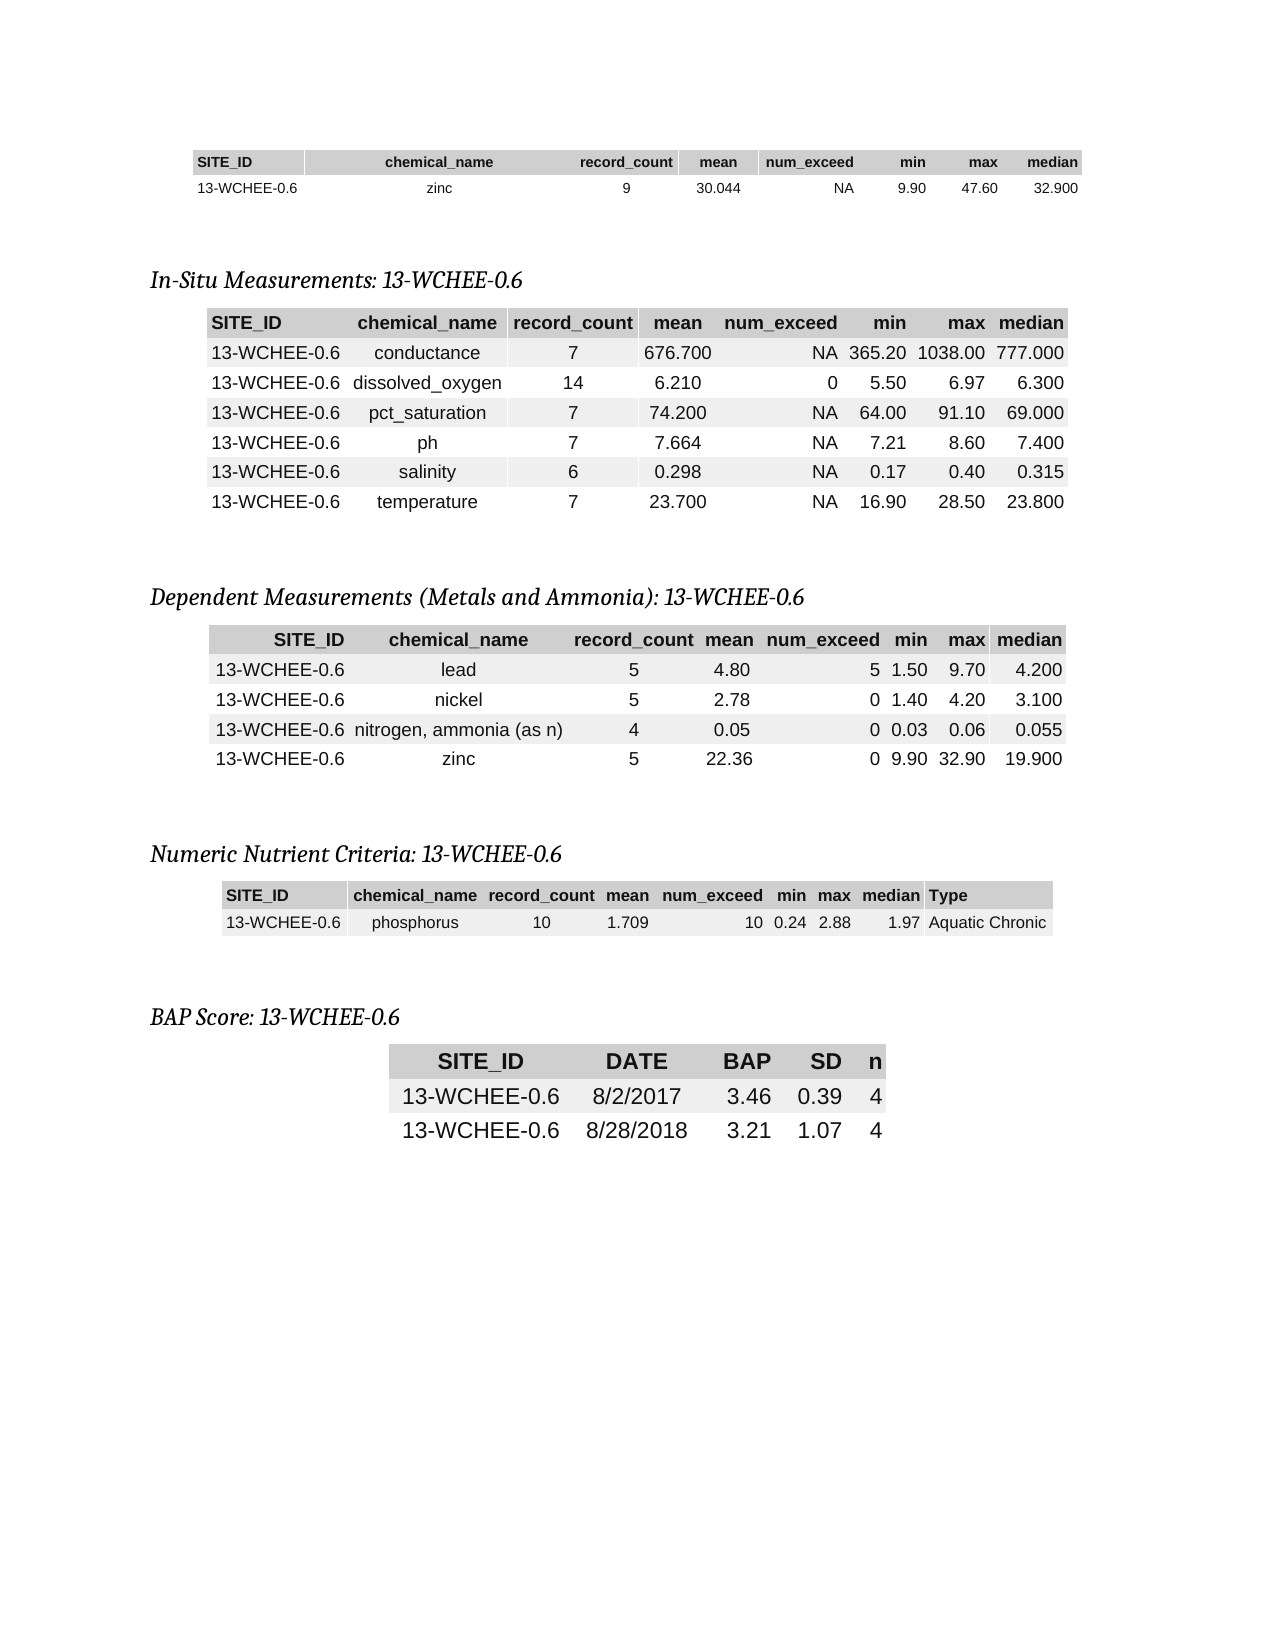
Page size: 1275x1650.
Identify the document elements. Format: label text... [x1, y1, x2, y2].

table_header record_count [574, 150, 678, 175]
table_header chemical_name [349, 625, 568, 654]
table_cell 91.10 [910, 398, 989, 427]
table_cell 6.210 [639, 368, 717, 397]
table_cell 0.055 [990, 714, 1066, 744]
table_cell 0 [759, 714, 884, 744]
table_header min [842, 308, 910, 338]
table_cell 64.00 [842, 398, 910, 427]
table_cell zinc [349, 744, 568, 774]
table_cell 1.97 [855, 909, 924, 936]
table_cell 7.400 [989, 427, 1068, 457]
table_cell 22.36 [699, 744, 759, 774]
table_header mean [600, 881, 655, 909]
table_cell 69.000 [989, 398, 1068, 427]
table_cell 6.97 [910, 368, 989, 397]
table_cell 13-WCHEE-0.6 [207, 368, 347, 397]
table_cell 6.300 [989, 368, 1068, 397]
table_cell 3.46 [701, 1079, 775, 1113]
table_cell 3.100 [990, 684, 1066, 714]
table_cell 14 [508, 368, 638, 397]
table_cell 8/2/2017 [573, 1079, 701, 1113]
table_cell NA [717, 427, 842, 457]
table_cell dissolved_oxygen [347, 368, 507, 397]
table_cell 13-WCHEE-0.6 [222, 909, 347, 936]
table_cell 16.90 [842, 487, 910, 517]
table_cell 8.60 [910, 427, 989, 457]
table_cell lead [349, 654, 568, 684]
table_cell 7.21 [842, 427, 910, 457]
table_cell 9.70 [932, 654, 989, 684]
text In-Situ Measurements: 13-WCHEE-0.6 [150, 266, 1125, 295]
table_cell 13-WCHEE-0.6 [207, 487, 347, 517]
table_cell 13-WCHEE-0.6 [209, 684, 349, 714]
table_header Type [925, 881, 1053, 909]
table_cell 13-WCHEE-0.6 [389, 1079, 573, 1113]
table_cell 2.88 [811, 909, 855, 936]
table_cell NA [717, 398, 842, 427]
table_header SITE_ID [193, 150, 304, 175]
table_header SITE_ID [207, 308, 347, 338]
table_cell 5 [759, 654, 884, 684]
table_header mean [639, 308, 717, 338]
table_cell 0.298 [639, 457, 717, 487]
table_cell NA [717, 487, 842, 517]
table_cell 9 [574, 175, 678, 200]
table_cell 0.315 [989, 457, 1068, 487]
table_cell 4.20 [932, 684, 989, 714]
table_cell 4 [846, 1079, 886, 1113]
table_cell 19.900 [990, 744, 1066, 774]
table_cell nickel [349, 684, 568, 714]
table_cell 0 [759, 744, 884, 774]
table_cell 4 [568, 714, 699, 744]
table_cell temperature [347, 487, 507, 517]
table_header median [1002, 150, 1082, 175]
table_header SD [775, 1044, 846, 1079]
table_header min [767, 881, 811, 909]
table_cell 4.200 [990, 654, 1066, 684]
table_header num_exceed [759, 150, 858, 175]
table_cell 3.21 [701, 1113, 775, 1148]
table_cell 1.40 [884, 684, 932, 714]
table_header min [884, 625, 932, 654]
table_cell zinc [305, 175, 574, 200]
table_header record_count [483, 881, 600, 909]
table_cell NA [717, 457, 842, 487]
table_cell 0.24 [767, 909, 811, 936]
table_cell 5.50 [842, 368, 910, 397]
table_cell 23.700 [639, 487, 717, 517]
table_cell salinity [347, 457, 507, 487]
table_cell 10 [483, 909, 600, 936]
table_cell 10 [655, 909, 767, 936]
table_cell NA [717, 338, 842, 367]
table_header DATE [573, 1044, 701, 1079]
table_cell NA [759, 175, 858, 200]
table_cell 32.900 [1002, 175, 1082, 200]
table_cell 1038.00 [910, 338, 989, 367]
table_header mean [679, 150, 758, 175]
table_header n [846, 1044, 886, 1079]
table_cell 5 [568, 684, 699, 714]
table_cell 7 [508, 427, 638, 457]
table_header median [855, 881, 924, 909]
table_cell 13-WCHEE-0.6 [209, 744, 349, 774]
table_cell 0 [717, 368, 842, 397]
table_cell 1.50 [884, 654, 932, 684]
text Dependent Measurements (Metals and Ammonia): 13-WCHEE-0.6 [150, 583, 1125, 612]
table_cell 13-WCHEE-0.6 [209, 714, 349, 744]
table_header SITE_ID [209, 625, 349, 654]
table_cell 0 [759, 684, 884, 714]
table_cell 0.17 [842, 457, 910, 487]
table_cell 6 [508, 457, 638, 487]
table_header max [932, 625, 989, 654]
table_header chemical_name [347, 308, 507, 338]
table_cell pct_saturation [347, 398, 507, 427]
table_header mean [699, 625, 759, 654]
table_cell 23.800 [989, 487, 1068, 517]
table_cell conductance [347, 338, 507, 367]
table_cell ph [347, 427, 507, 457]
table_cell 0.05 [699, 714, 759, 744]
table_header SITE_ID [222, 881, 347, 909]
table_cell 9.90 [884, 744, 932, 774]
table_cell 0.40 [910, 457, 989, 487]
table_header median [990, 625, 1066, 654]
table_cell 0.06 [932, 714, 989, 744]
table_cell phosphorus [348, 909, 483, 936]
table_cell nitrogen, ammonia (as n) [349, 714, 568, 744]
table_header num_exceed [759, 625, 884, 654]
table_header BAP [701, 1044, 775, 1079]
table_cell 32.90 [932, 744, 989, 774]
text BAP Score: 13-WCHEE-0.6 [150, 1003, 1125, 1031]
table_cell 13-WCHEE-0.6 [207, 338, 347, 367]
table_header num_exceed [717, 308, 842, 338]
table_cell 1.07 [775, 1113, 846, 1148]
table_cell 7 [508, 398, 638, 427]
text Numeric Nutrient Criteria: 13-WCHEE-0.6 [150, 840, 1125, 869]
table_cell 13-WCHEE-0.6 [207, 457, 347, 487]
table_cell 5 [568, 654, 699, 684]
table_cell 9.90 [858, 175, 930, 200]
table_cell 676.700 [639, 338, 717, 367]
table_cell Aquatic Chronic [925, 909, 1053, 936]
table_header median [989, 308, 1068, 338]
table_cell 5 [568, 744, 699, 774]
table_cell 13-WCHEE-0.6 [389, 1113, 573, 1148]
table_cell 47.60 [930, 175, 1002, 200]
table_cell 74.200 [639, 398, 717, 427]
table_header chemical_name [305, 150, 574, 175]
table_cell 7 [508, 487, 638, 517]
table_header record_count [508, 308, 638, 338]
table_cell 777.000 [989, 338, 1068, 367]
table_header record_count [568, 625, 699, 654]
table_cell 1.709 [600, 909, 655, 936]
table_cell 4 [846, 1113, 886, 1148]
table_cell 7.664 [639, 427, 717, 457]
table_cell 28.50 [910, 487, 989, 517]
table_cell 2.78 [699, 684, 759, 714]
table_header max [811, 881, 855, 909]
table_cell 0.39 [775, 1079, 846, 1113]
table_cell 7 [508, 338, 638, 367]
table_cell 13-WCHEE-0.6 [209, 654, 349, 684]
table_cell 365.20 [842, 338, 910, 367]
table_cell 13-WCHEE-0.6 [207, 427, 347, 457]
table_header chemical_name [348, 881, 483, 909]
table_header max [930, 150, 1002, 175]
table_header min [858, 150, 930, 175]
table_cell 8/28/2018 [573, 1113, 701, 1148]
table_header SITE_ID [389, 1044, 573, 1079]
table_cell 4.80 [699, 654, 759, 684]
table_header max [910, 308, 989, 338]
table_cell 0.03 [884, 714, 932, 744]
table_cell 13-WCHEE-0.6 [207, 398, 347, 427]
table_cell 13-WCHEE-0.6 [193, 175, 304, 200]
table_cell 30.044 [679, 175, 758, 200]
table_header num_exceed [655, 881, 767, 909]
